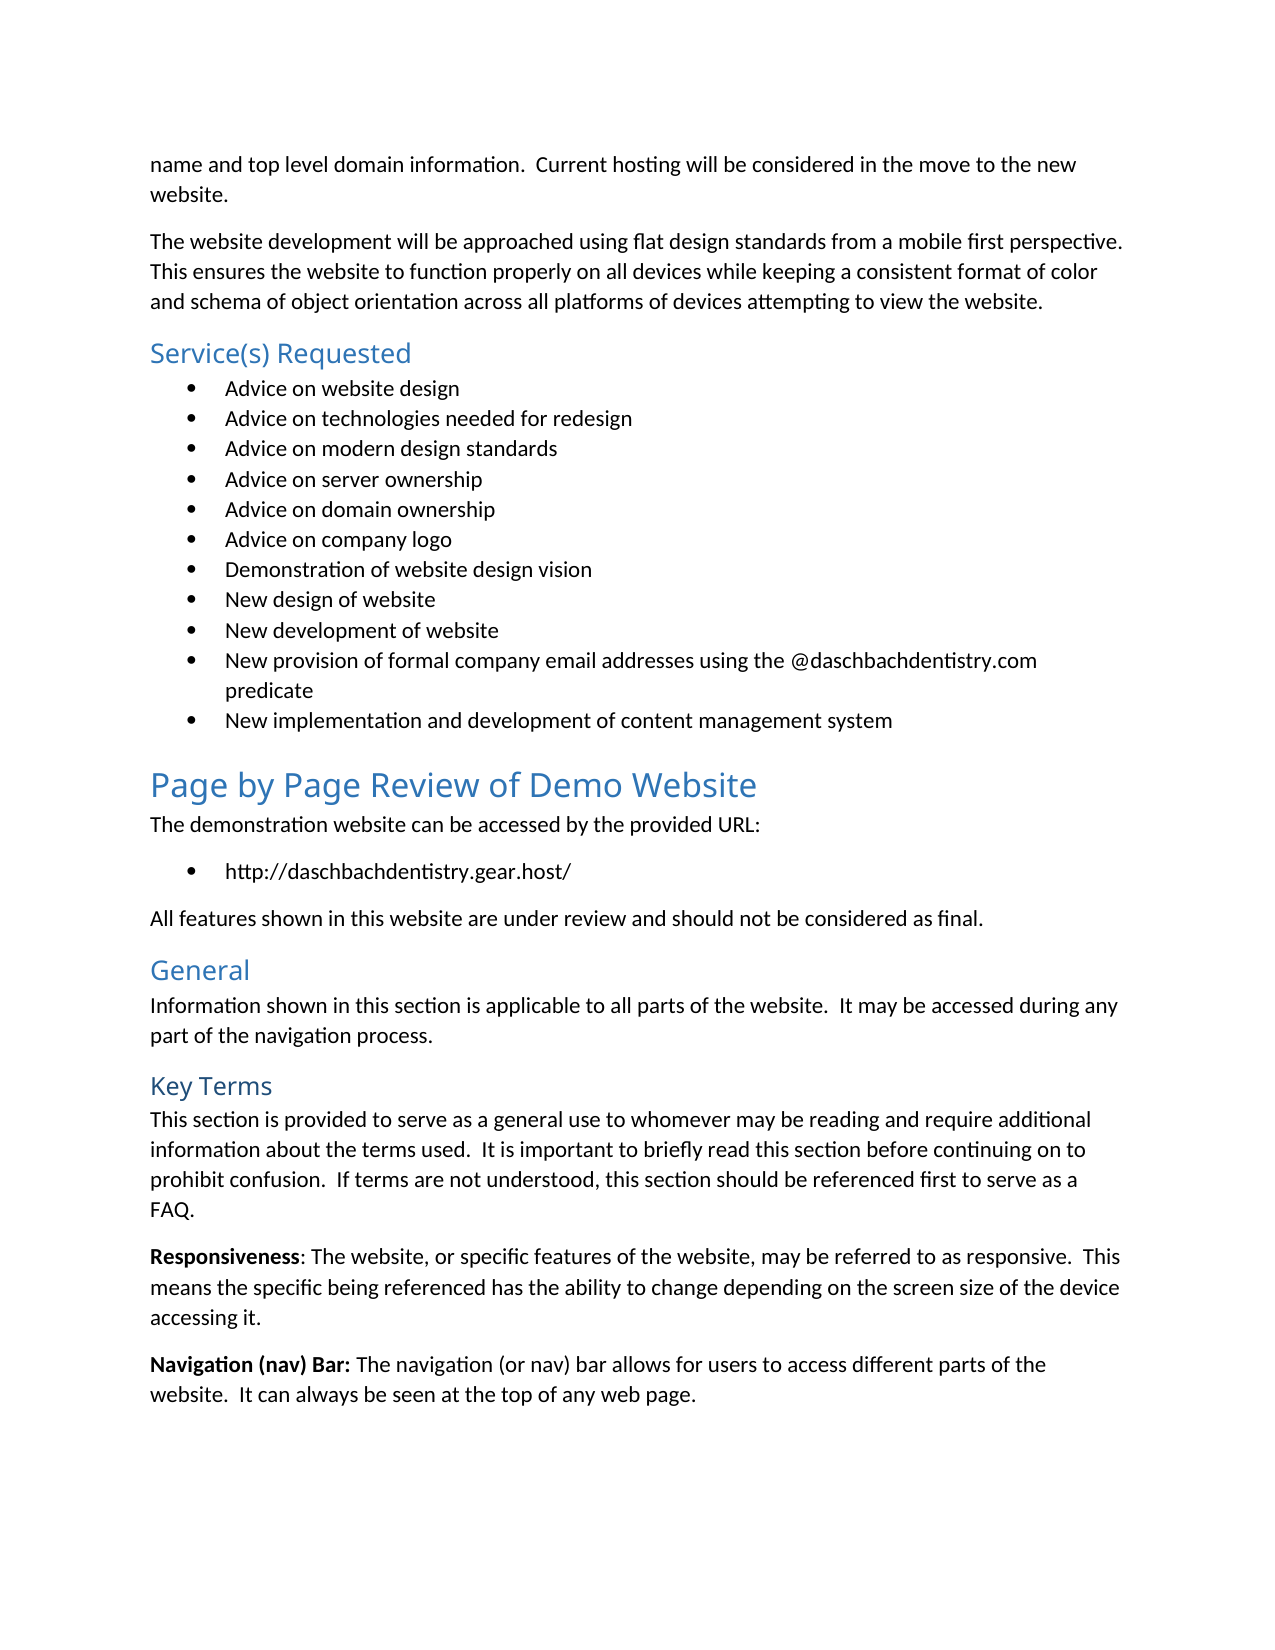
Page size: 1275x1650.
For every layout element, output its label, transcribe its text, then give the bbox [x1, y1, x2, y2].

list Advice on company logo [187, 525, 1125, 553]
text All features shown in this website are under review and should not be considered as final. [150, 904, 1125, 932]
subtitle General [150, 951, 1125, 988]
list Advice on modern design standards [187, 434, 1125, 463]
list New development of website [187, 616, 1125, 644]
list Advice on website design [187, 374, 1125, 402]
list Demonstration of website design vision [187, 555, 1125, 583]
list Advice on server ownership [187, 465, 1125, 493]
list http://daschbachdentistry.gear.host/ [187, 857, 1125, 886]
list New implementation and development of content management system [187, 706, 1125, 734]
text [150, 150, 1125, 208]
text Information shown in this section is applicable to all parts of the website. It may be accessed during any part of the navigation process. [150, 991, 1125, 1049]
list Advice on technologies needed for redesign [187, 404, 1125, 432]
list New design of website [187, 586, 1125, 614]
text The website development will be approached using flat design standards from a mobile first perspective. This ensures the website to function properly on all devices while keeping a consistent format of color and schema of object orientation across all platforms of devices attempting to view the website. [150, 227, 1125, 316]
text Navigation (nav) Bar: The navigation (or nav) bar allows for users to access different parts of the website. It can always be seen at the top of any web page. [150, 1350, 1125, 1408]
subtitle Page by Page Review of Demo Website [150, 762, 1125, 807]
subtitle Service(s) Requested [150, 334, 1125, 371]
list New provision of formal company email addresses using the @daschbachdentistry.com predicate [187, 646, 1125, 704]
text The demonstration website can be accessed by the provided URL: [150, 811, 1125, 839]
list Advice on domain ownership [187, 495, 1125, 523]
subtitle Key Terms [150, 1068, 1125, 1102]
text This section is provided to serve as a general use to whomever may be reading and require additional information about the terms used. It is important to briefly read this section before continuing on to prohibit confusion. If terms are not understood, this section should be referenced first to serve as a FAQ. [150, 1105, 1125, 1223]
text Responsiveness: The website, or specific features of the website, may be referred to as responsive. This means the specific being referenced has the ability to change depending on the screen size of the device accessing it. [150, 1242, 1125, 1331]
